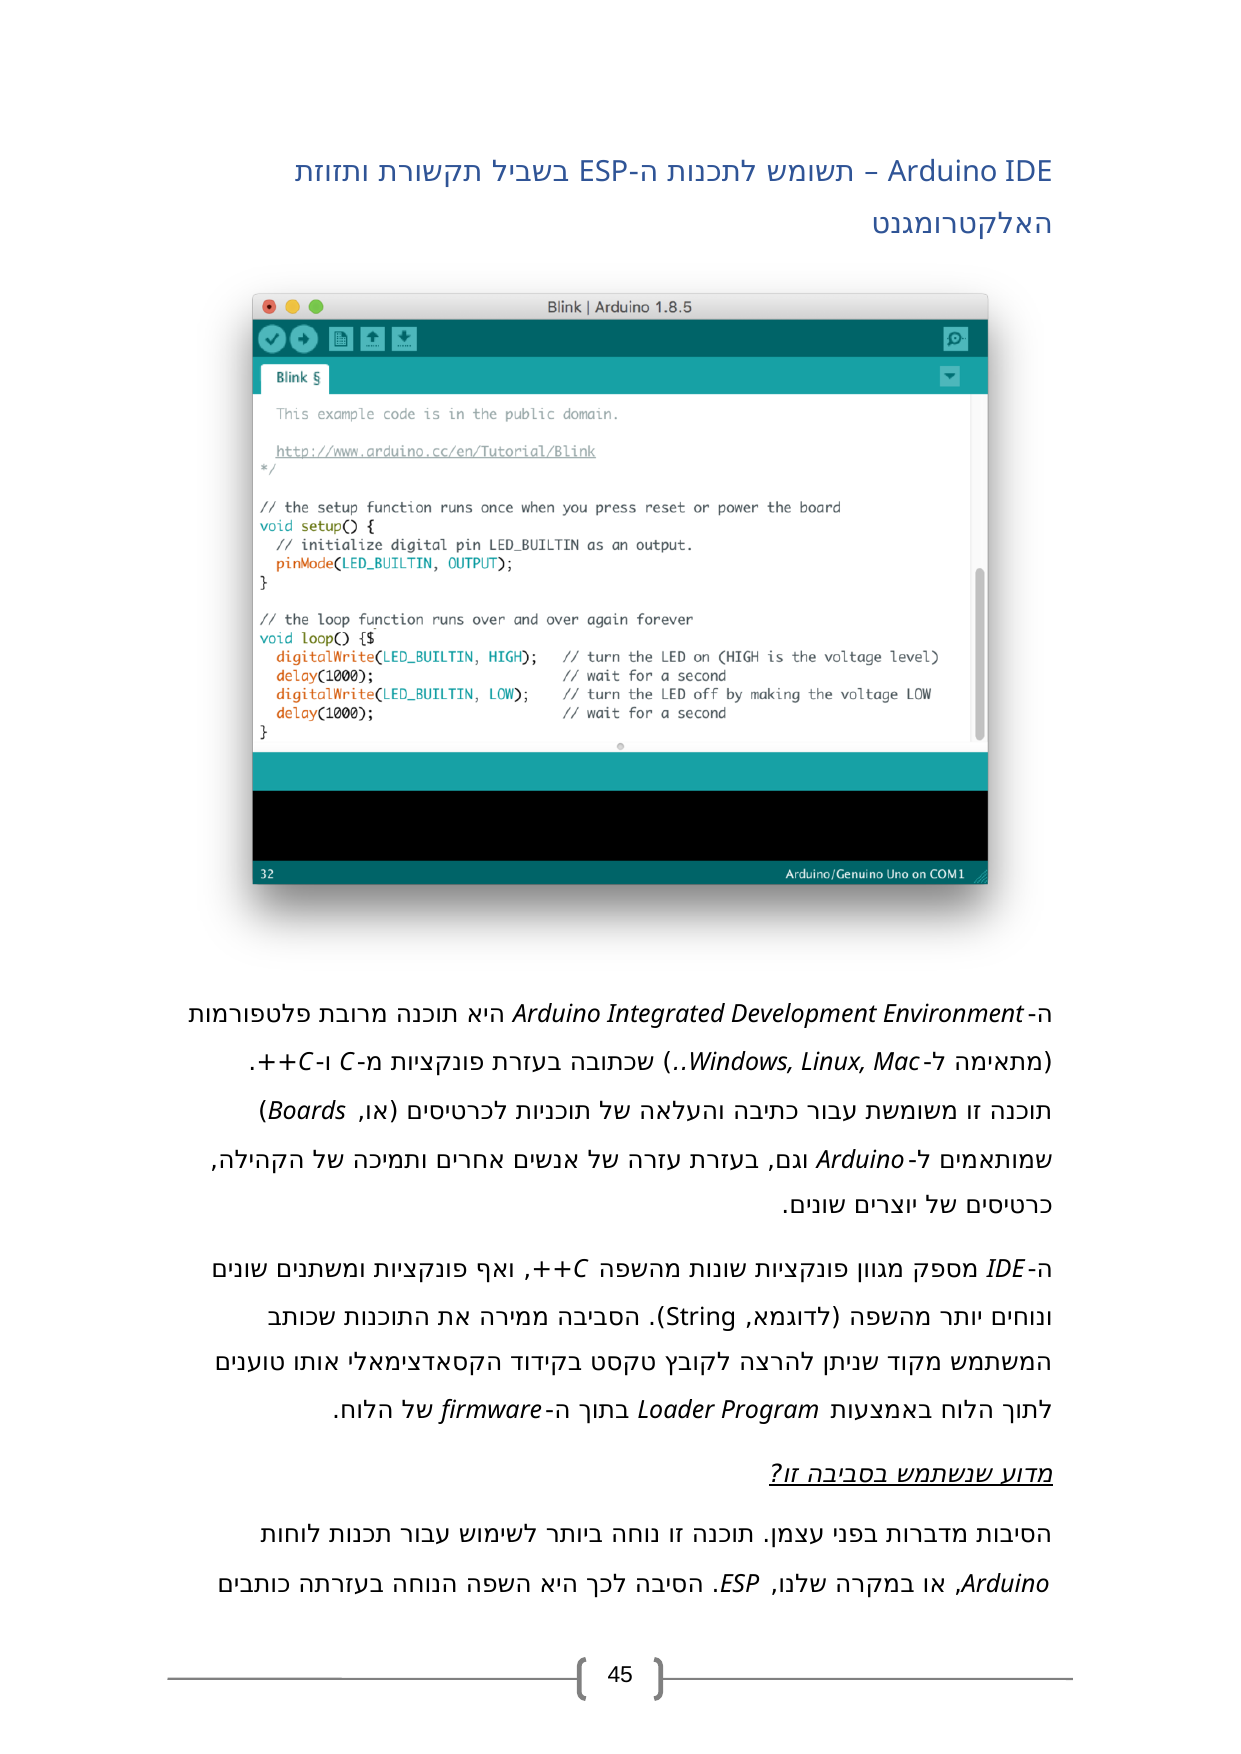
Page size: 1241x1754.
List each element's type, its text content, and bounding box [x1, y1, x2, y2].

subtitle Arduino IDE – תשומש לתכנות ה-ESP בשביל תקשורת ותזוזת האלקטרומגנט [187, 150, 1053, 256]
text מדוע שנשתמש בסביבה זו? [187, 1459, 1053, 1488]
text ה-Arduino Integrated Development Environment היא תוכנה מרובת פלטפורמות (מתאימה ל-Windows, Linux, Mac..) שכתובה בעזרת פונקציות מ-C ו-C++. תוכנה זו משומשת עבור כתיבה והעלאה של תוכניות לכרטיסים (או, Boards) שמותאמים ל-Arduino וגם, בעזרת עזרה של אנשים אחרים ותמיכה של הקהילה, כרטיסים של יוצרים שונים. [187, 995, 1053, 1219]
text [187, 1519, 1053, 1600]
picture [187, 256, 1053, 977]
text ה-IDE מספק מגוון פונקציות שונות מהשפה C++, ואף פונקציות ומשתנים שונים ונוחים יותר מהשפה (לדוגמא, String). הסביבה ממירה את התוכנות שכותב המשתמש מקוד שניתן להרצה לקובץ טקסט בקידוד הקסאדצימאלי אותו טוענים לתוך הלוח באמצעות Loader Program בתוך ה-firmware של הלוח. [187, 1250, 1053, 1425]
